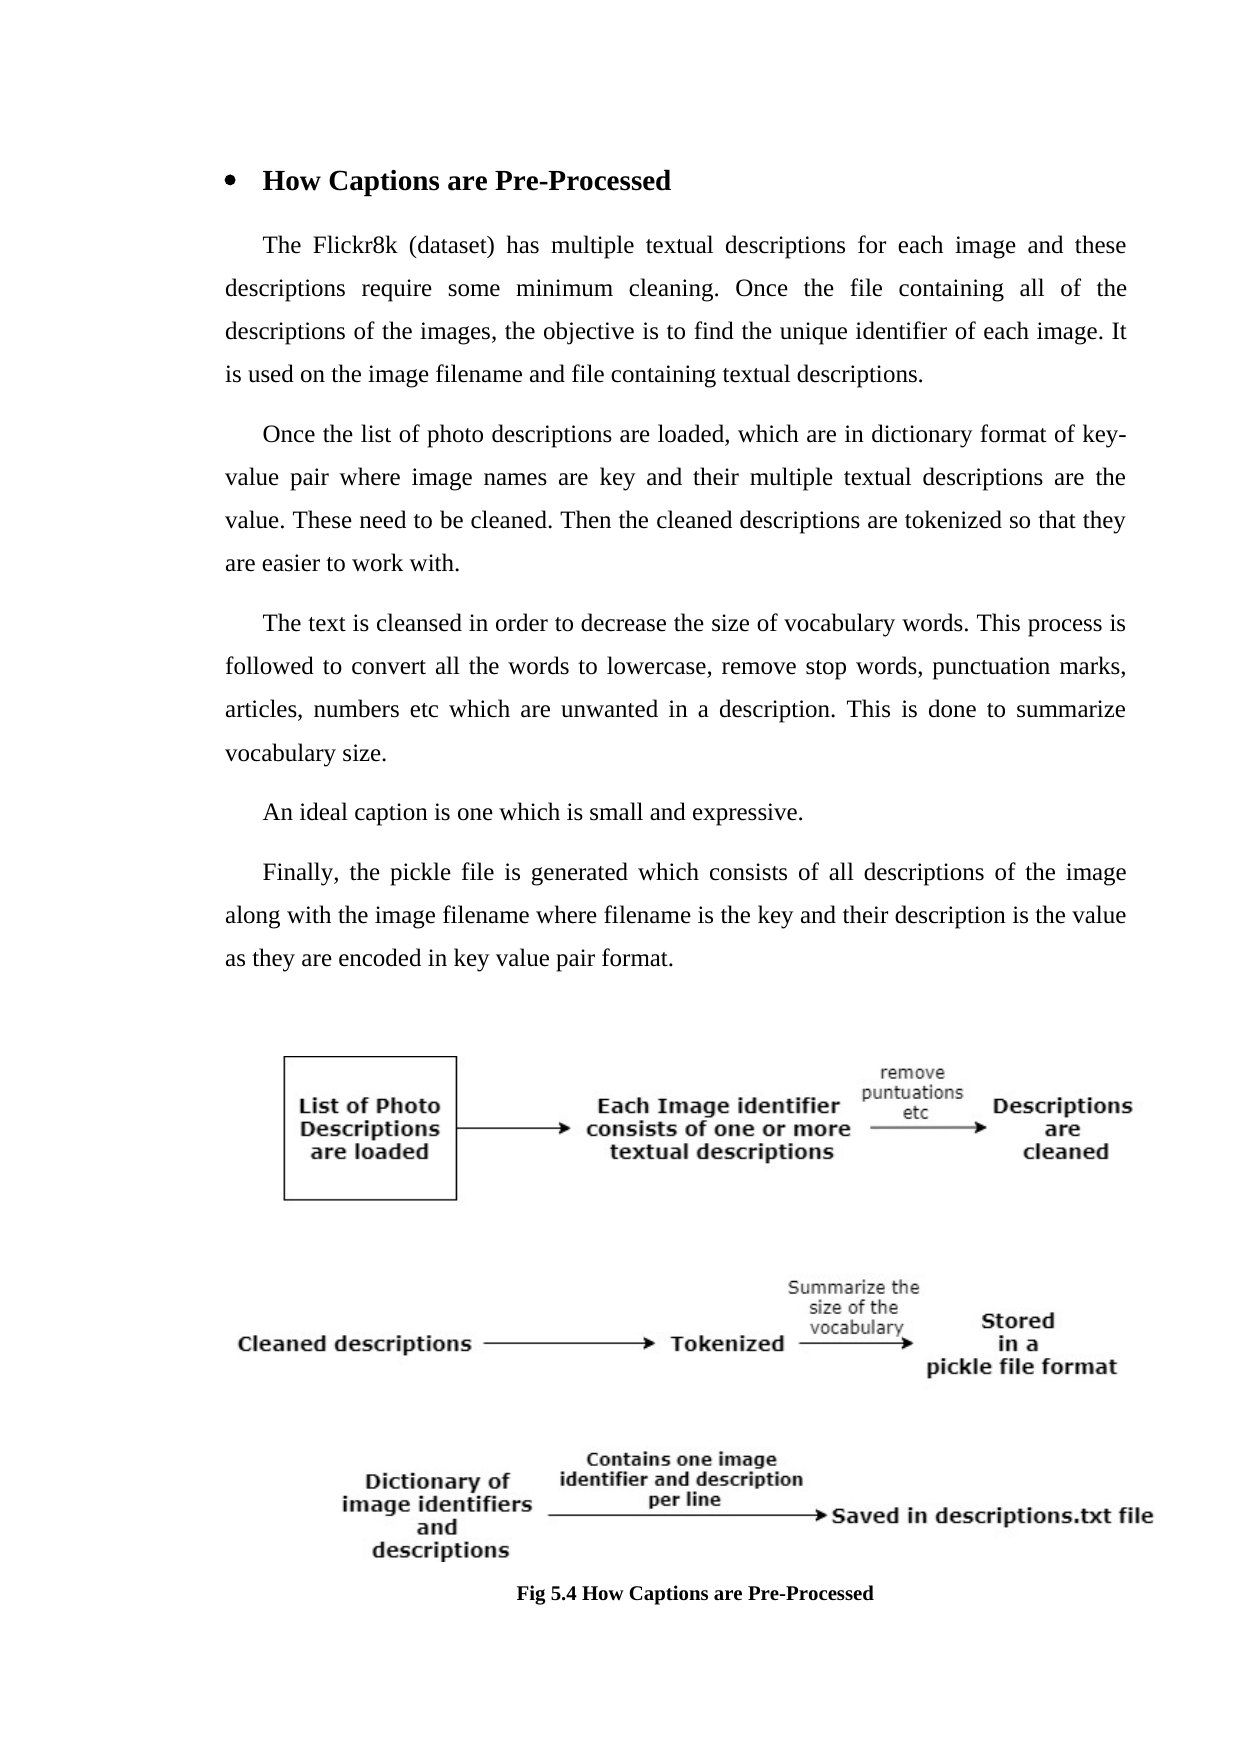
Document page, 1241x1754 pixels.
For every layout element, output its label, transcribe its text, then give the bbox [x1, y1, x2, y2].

list Fig 5.4 How Captions are Pre-Processed [262, 1581, 1128, 1605]
text Finally, the pickle file is generated which consists of all descriptions of the image along with the image filename where filename is the key and their description is the value as they are encoded in key value pair format. [225, 857, 1128, 972]
list How Captions are Pre-Processed [225, 163, 1128, 197]
text An ideal caption is one which is small and expressive. [187, 797, 1128, 826]
text Once the list of photo descriptions are loaded, which are in dictionary format of key-value pair where image names are key and their multiple textual descriptions are the value. These need to be cleaned. Then the cleaned descriptions are tokenized so that they are easier to work with. [225, 419, 1128, 577]
picture [225, 1056, 1166, 1562]
text The Flickr8k (dataset) has multiple textual descriptions for each image and these descriptions require some minimum cleaning. Once the file containing all of the descriptions of the images, the objective is to find the unique identifier of each image. It is used on the image filename and file containing textual descriptions. [225, 230, 1128, 388]
text The text is cleansed in order to decrease the size of vocabulary words. This process is followed to convert all the words to lowercase, remove stop words, punctuation marks, articles, numbers etc which are unwanted in a description. This is done to summarize vocabulary size. [225, 608, 1128, 766]
